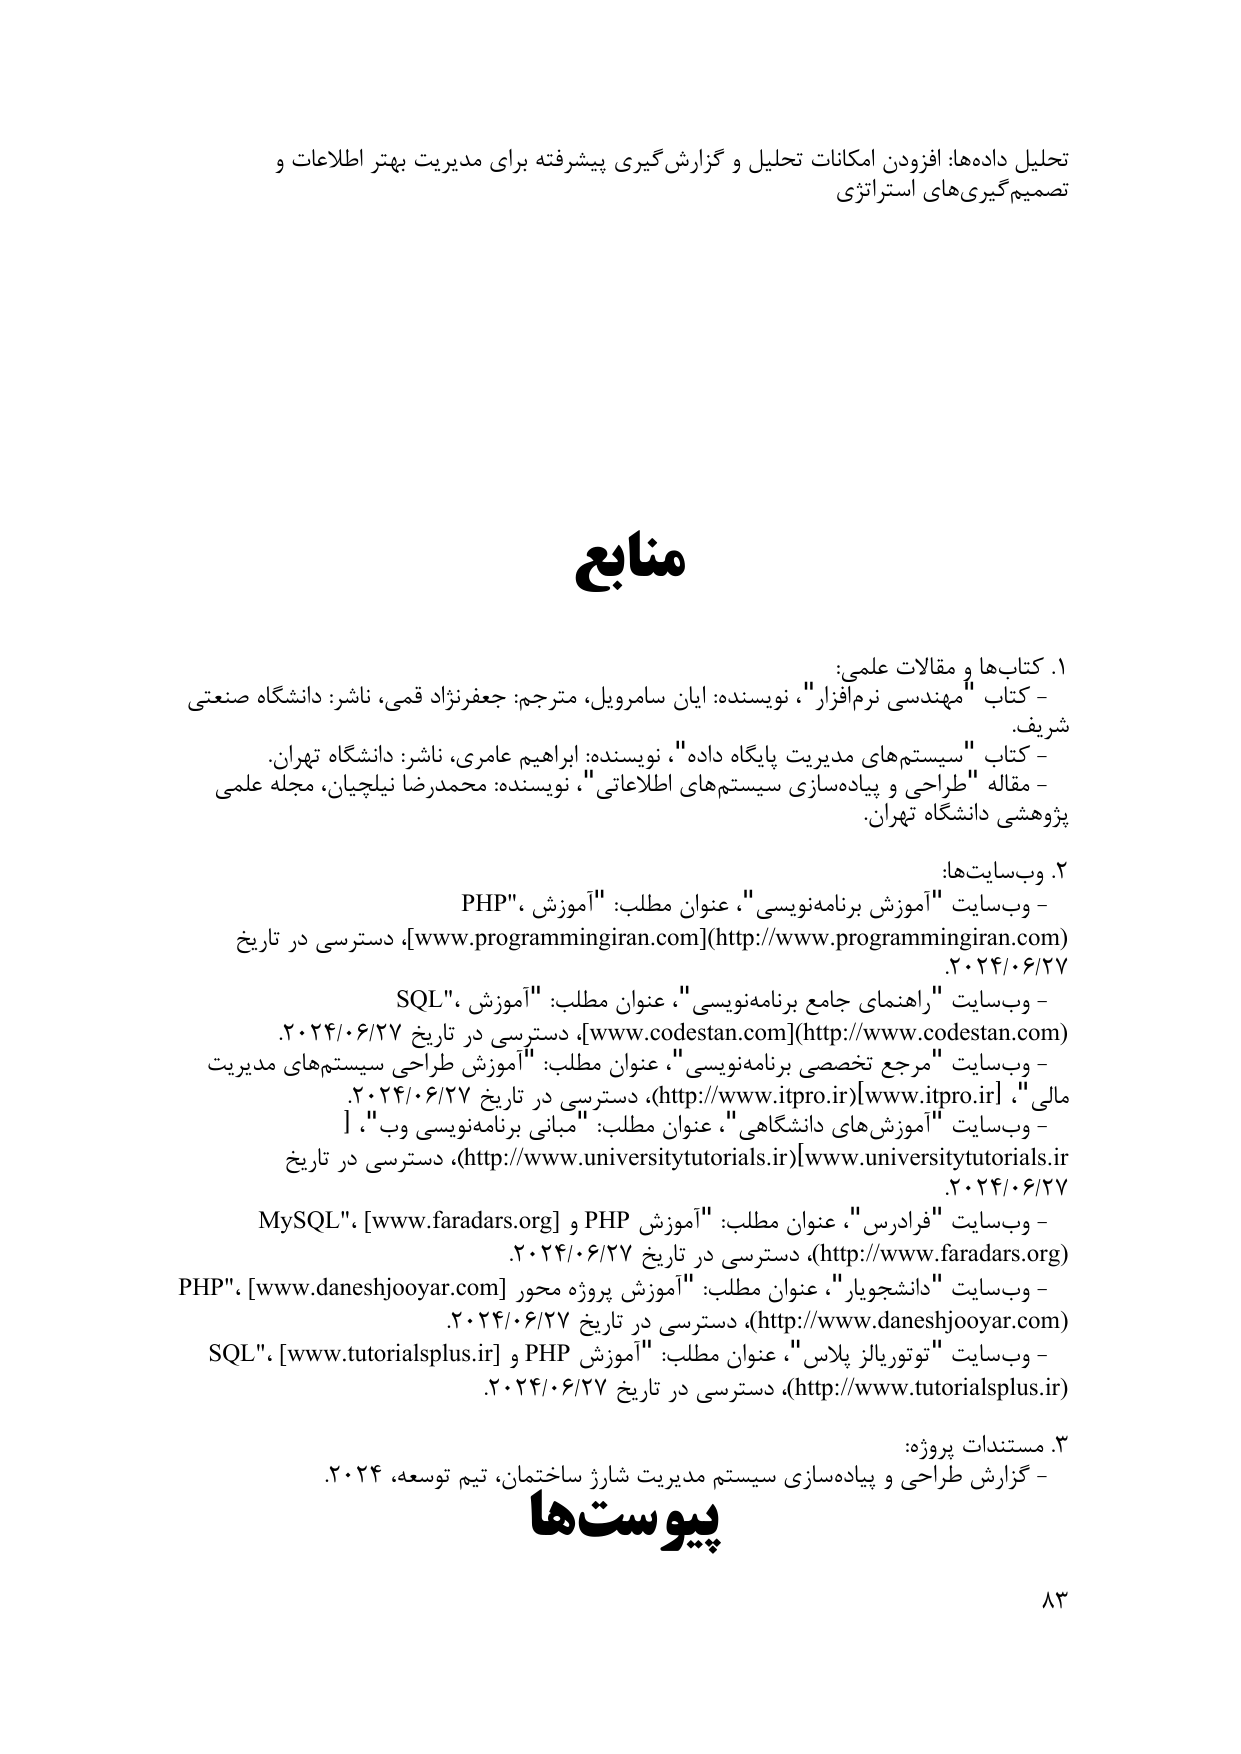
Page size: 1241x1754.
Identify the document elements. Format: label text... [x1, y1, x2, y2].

text پیوست‌ها [177, 1492, 1069, 1554]
text 1. کتاب‌ها و مقالات علمی: [177, 655, 1069, 684]
text - گزارش طراحی و پیاده‌سازی سیستم مدیریت شارژ ساختمان، تیم توسعه، 2024. [177, 1463, 1069, 1492]
text منابع [177, 533, 1069, 595]
text - وب‌سایت "دانشجویار"، عنوان مطلب: "آموزش پروژه محور PHP"، [www.daneshjooyar.com](http://www.daneshjooyar.com)، دسترسی در تاریخ 2024/06/27. [177, 1272, 1069, 1338]
text - مقاله "طراحی و پیاده‌سازی سیستم‌های اطلاعاتی"، نویسنده: محمدرضا نیلچیان، مجله علمی پژوهشی دانشگاه تهران. [177, 772, 1069, 830]
text - کتاب "سیستم‌های مدیریت پایگاه داده"، نویسنده: ابراهیم عامری، ناشر: دانشگاه تهران. [177, 743, 1069, 772]
text تحلیل داده‌ها: افزودن امکانات تحلیل و گزارش‌گیری پیشرفته برای مدیریت بهتر اطلاعات و تصمیم‌گیری‌های استراتژی [177, 148, 1069, 206]
text - وب‌سایت "فرادرس"، عنوان مطلب: "آموزش PHP و MySQL"، [www.faradars.org](http://www.faradars.org)، دسترسی در تاریخ 2024/06/27. [177, 1205, 1069, 1272]
text - کتاب "مهندسی نرم‌افزار"، نویسنده: ایان سامرویل، مترجم: جعفرنژاد قمی، ناشر: دانشگاه صنعتی شریف. [177, 684, 1069, 743]
text - وب‌سایت "مرجع تخصصی برنامه‌نویسی"، عنوان مطلب: "آموزش طراحی سیستم‌های مدیریت مالی"، [www.itpro.ir](http://www.itpro.ir)، دسترسی در تاریخ 2024/06/27. [177, 1051, 1069, 1113]
text - وب‌سایت "آموزش‌های دانشگاهی"، عنوان مطلب: "مبانی برنامه‌نویسی وب"، [www.universitytutorials.ir](http://www.universitytutorials.ir)، دسترسی در تاریخ 2024/06/27. [177, 1113, 1069, 1205]
text - وب‌سایت "آموزش برنامه‌نویسی"، عنوان مطلب: "آموزش PHP"، [www.programmingiran.com](http://www.programmingiran.com)، دسترسی در تاریخ 2024/06/27. [177, 888, 1069, 984]
text - وب‌سایت "راهنمای جامع برنامه‌نویسی"، عنوان مطلب: "آموزش SQL"، [www.codestan.com](http://www.codestan.com)، دسترسی در تاریخ 2024/06/27. [177, 984, 1069, 1051]
text - وب‌سایت "توتوریالز پلاس"، عنوان مطلب: "آموزش PHP و SQL"، [www.tutorialsplus.ir](http://www.tutorialsplus.ir)، دسترسی در تاریخ 2024/06/27. [177, 1338, 1069, 1405]
text 2. وب‌سایت‌ها: [177, 859, 1069, 888]
text 3. مستندات پروژه: [177, 1434, 1069, 1463]
